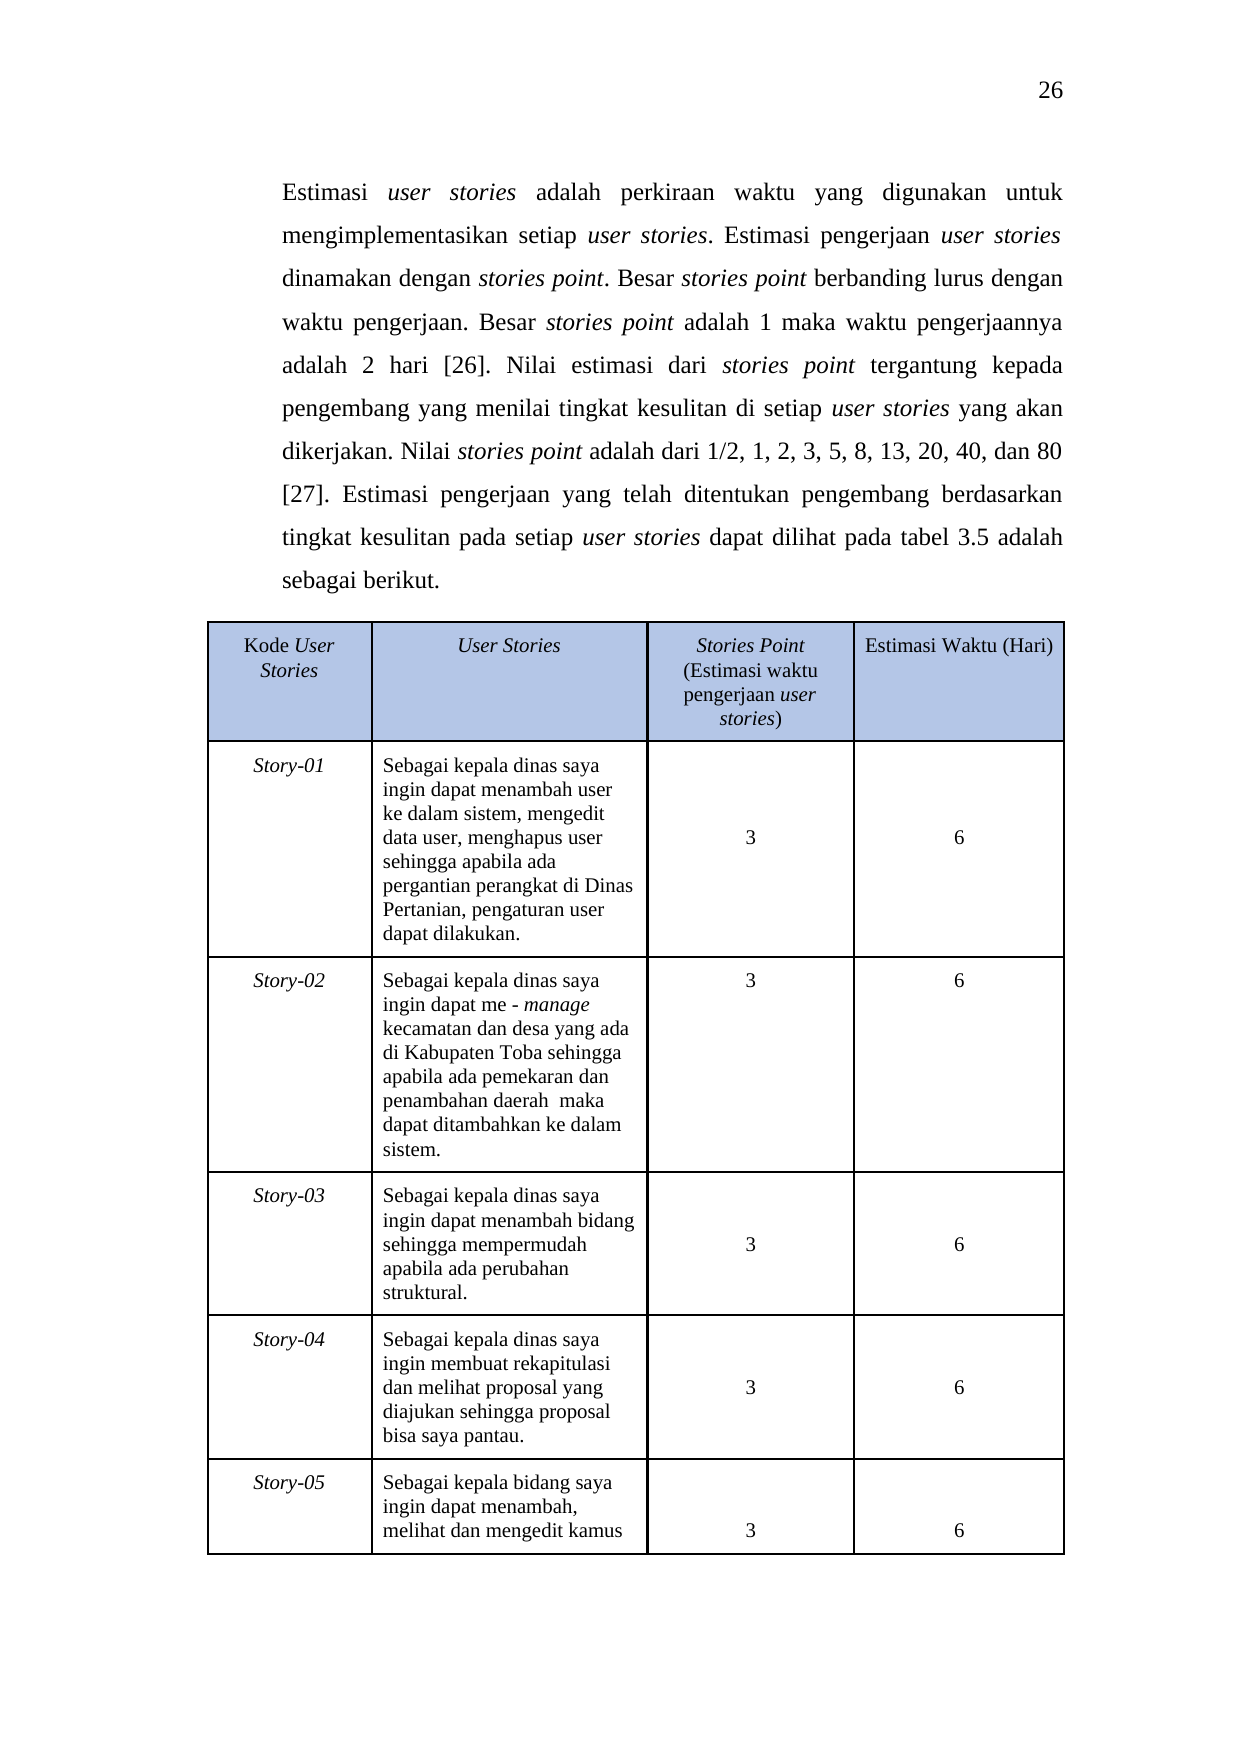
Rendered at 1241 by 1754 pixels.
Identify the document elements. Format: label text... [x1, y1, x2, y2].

table_header Stories Point (Estimasi waktu pengerjaan user stories) [649, 623, 853, 740]
table_header Kode User Stories [209, 623, 371, 740]
table_header User Stories [373, 623, 646, 740]
table_cell 3 [649, 1460, 853, 1552]
table_cell Story-04 [209, 1316, 371, 1457]
table_cell Story-01 [209, 742, 371, 956]
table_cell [373, 1460, 646, 1552]
table_cell 3 [649, 1173, 853, 1314]
text Estimasi user stories adalah perkiraan waktu yang digunakan untuk mengimplementasikan setiap user stories. Estimasi pengerjaan user stories dinamakan dengan stories point. Besar stories point berbanding lurus dengan waktu pengerjaan. Besar stories point adalah 1 maka waktu pengerjaannya adalah 2 hari. Nilai estimasi dari stories point tergantung kepada pengembang yang menilai tingkat kesulitan di setiap user stories yang akan dikerjakan. Nilai stories point adalah dari 1/2, 1, 2, 3, 5, 8, 13, 20, 40, dan 80. Estimasi pengerjaan yang telah ditentukan pengembang berdasarkan tingkat kesulitan pada setiap user stories dapat dilihat pada tabel 3.5 adalah sebagai berikut. [282, 177, 1063, 594]
table_cell 6 [855, 1316, 1063, 1457]
table_cell 3 [649, 958, 853, 1171]
table_cell 6 [855, 958, 1063, 1171]
table_cell Story-03 [209, 1173, 371, 1314]
table_cell 6 [855, 1173, 1063, 1314]
table_cell 3 [649, 1316, 853, 1457]
table_cell Story-05 [209, 1460, 371, 1552]
table_cell 6 [855, 1460, 1063, 1552]
table_cell 6 [855, 742, 1063, 956]
table_cell Sebagai kepala dinas saya ingin dapat me - manage kecamatan dan desa yang ada di Kabupaten Toba sehingga apabila ada pemekaran dan penambahan daerah maka dapat ditambahkan ke dalam sistem. [373, 958, 646, 1171]
table_cell Story-02 [209, 958, 371, 1171]
table_cell Sebagai kepala dinas saya ingin dapat menambah user ke dalam sistem, mengedit data user, menghapus user sehingga apabila ada pergantian perangkat di Dinas Pertanian, pengaturan user dapat dilakukan. [373, 742, 646, 956]
table_cell Sebagai kepala dinas saya ingin membuat rekapitulasi dan melihat proposal yang diajukan sehingga proposal bisa saya pantau. [373, 1316, 646, 1457]
table_cell Sebagai kepala dinas saya ingin dapat menambah bidang sehingga mempermudah apabila ada perubahan struktural. [373, 1173, 646, 1314]
table_header Estimasi Waktu (Hari) [855, 623, 1063, 740]
table_cell 3 [649, 742, 853, 956]
